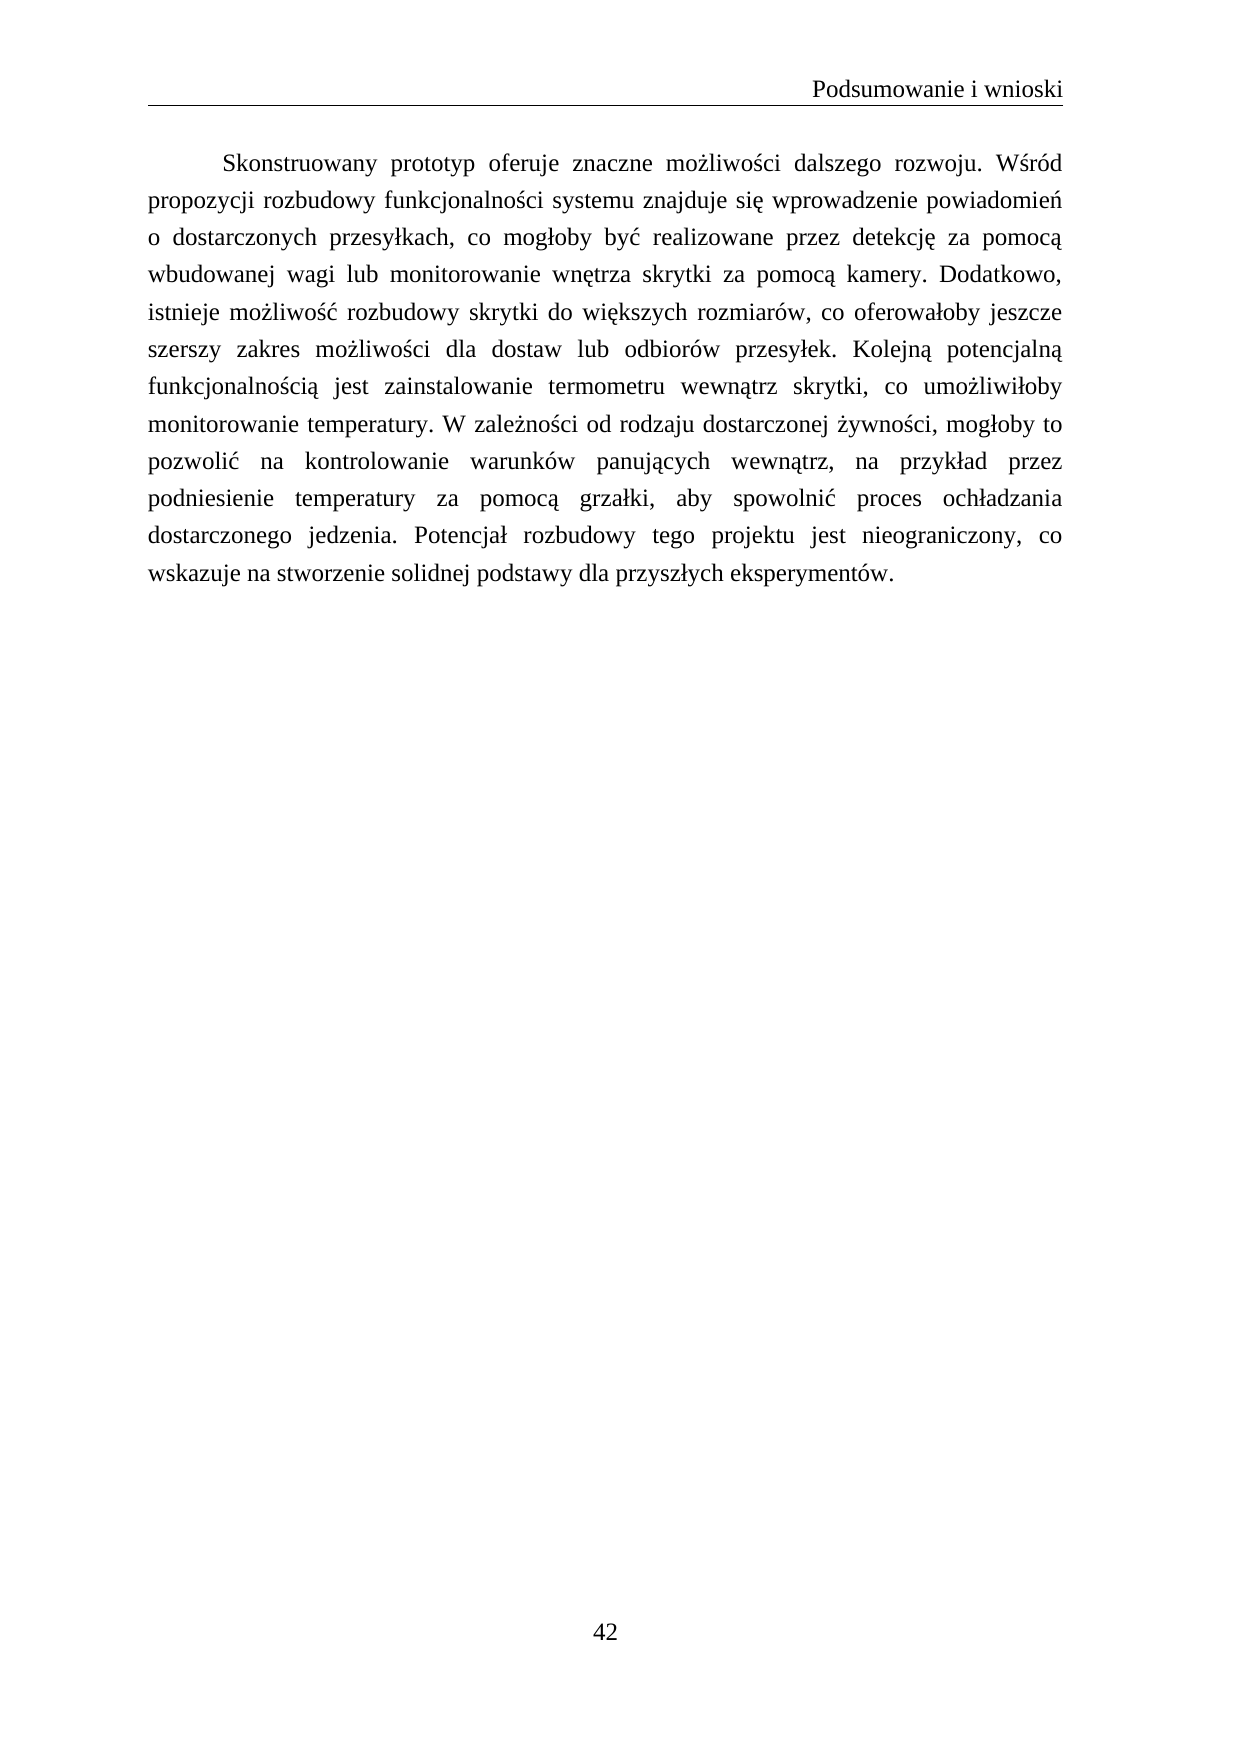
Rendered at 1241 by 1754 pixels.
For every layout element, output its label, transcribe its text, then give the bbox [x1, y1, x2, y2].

text Skonstruowany prototyp oferuje znaczne możliwości dalszego rozwoju. Wśród propozycji rozbudowy funkcjonalności systemu znajduje się wprowadzenie powiadomień o dostarczonych przesyłkach, co mogłoby być realizowane przez detekcję za pomocą wbudowanej wagi lub monitorowanie wnętrza skrytki za pomocą kamery. Dodatkowo, istnieje możliwość rozbudowy skrytki do większych rozmiarów, co oferowałoby jeszcze szerszy zakres możliwości dla dostaw lub odbiorów przesyłek. Kolejną potencjalną funkcjonalnością jest zainstalowanie termometru wewnątrz skrytki, co umożliwiłoby monitorowanie temperatury. W zależności od rodzaju dostarczonej żywności, mogłoby to pozwolić na kontrolowanie warunków panujących wewnątrz, na przykład przez podniesienie temperatury za pomocą grzałki, aby spowolnić proces ochładzania dostarczonego jedzenia. Potencjał rozbudowy tego projektu jest nieograniczony, co wskazuje na stworzenie solidnej podstawy dla przyszłych eksperymentów. [148, 148, 1063, 587]
